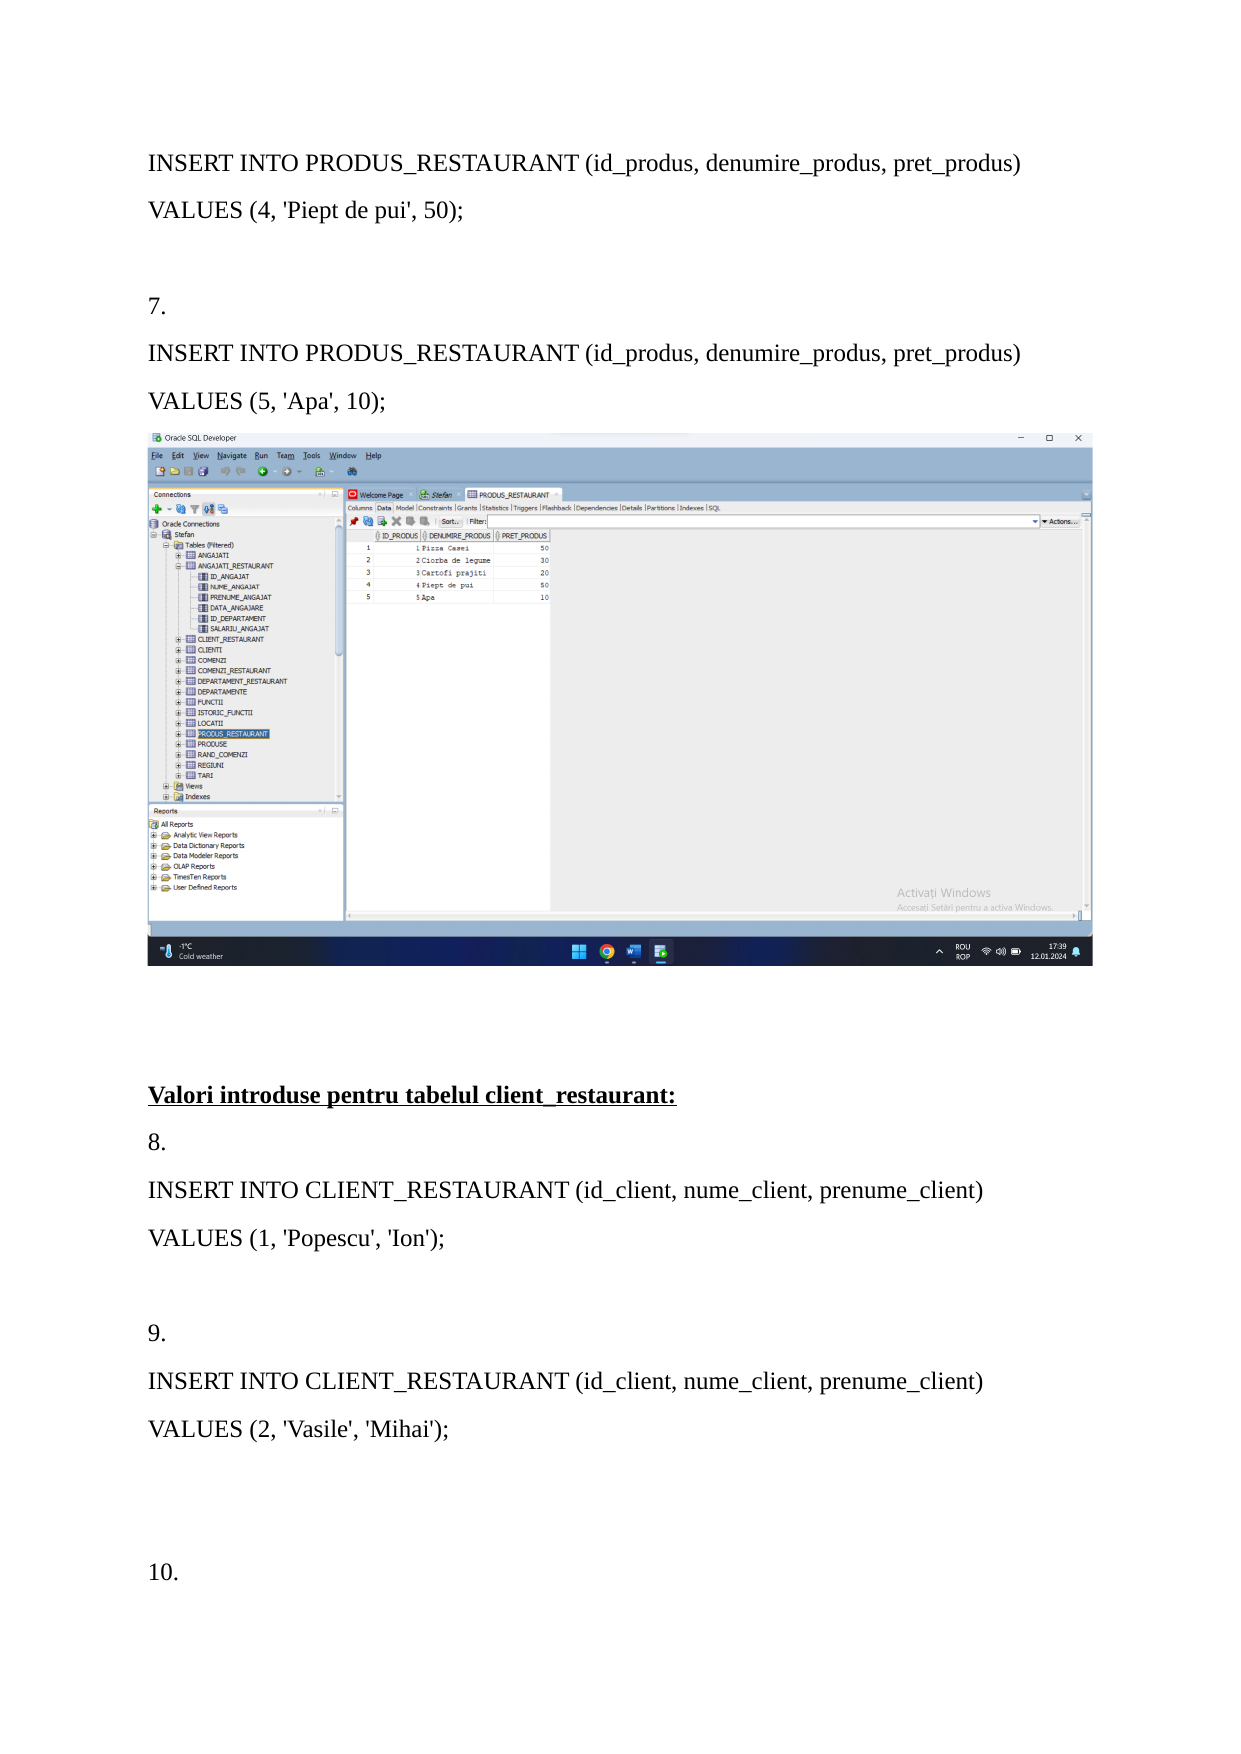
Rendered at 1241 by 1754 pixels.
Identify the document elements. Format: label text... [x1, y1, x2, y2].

text 7. [148, 291, 1093, 319]
text VALUES (5, 'Apa', 10); [148, 386, 1093, 415]
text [148, 148, 1093, 176]
text VALUES (1, 'Popescu', 'Ion'); [148, 1223, 1093, 1252]
text VALUES (4, 'Piept de pui', 50); [148, 195, 1093, 224]
text INSERT INTO CLIENT_RESTAURANT (id_client, nume_client, prenume_client) [148, 1175, 1093, 1204]
text 10. [148, 1557, 1093, 1586]
picture [147, 433, 1093, 966]
text 8. [148, 1127, 1093, 1156]
text Valori introduse pentru tabelul client_restaurant: [148, 1080, 1093, 1108]
text 9. [148, 1318, 1093, 1347]
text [148, 338, 1093, 367]
text VALUES (2, 'Vasile', 'Mihai'); [148, 1414, 1093, 1442]
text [148, 1366, 1093, 1395]
